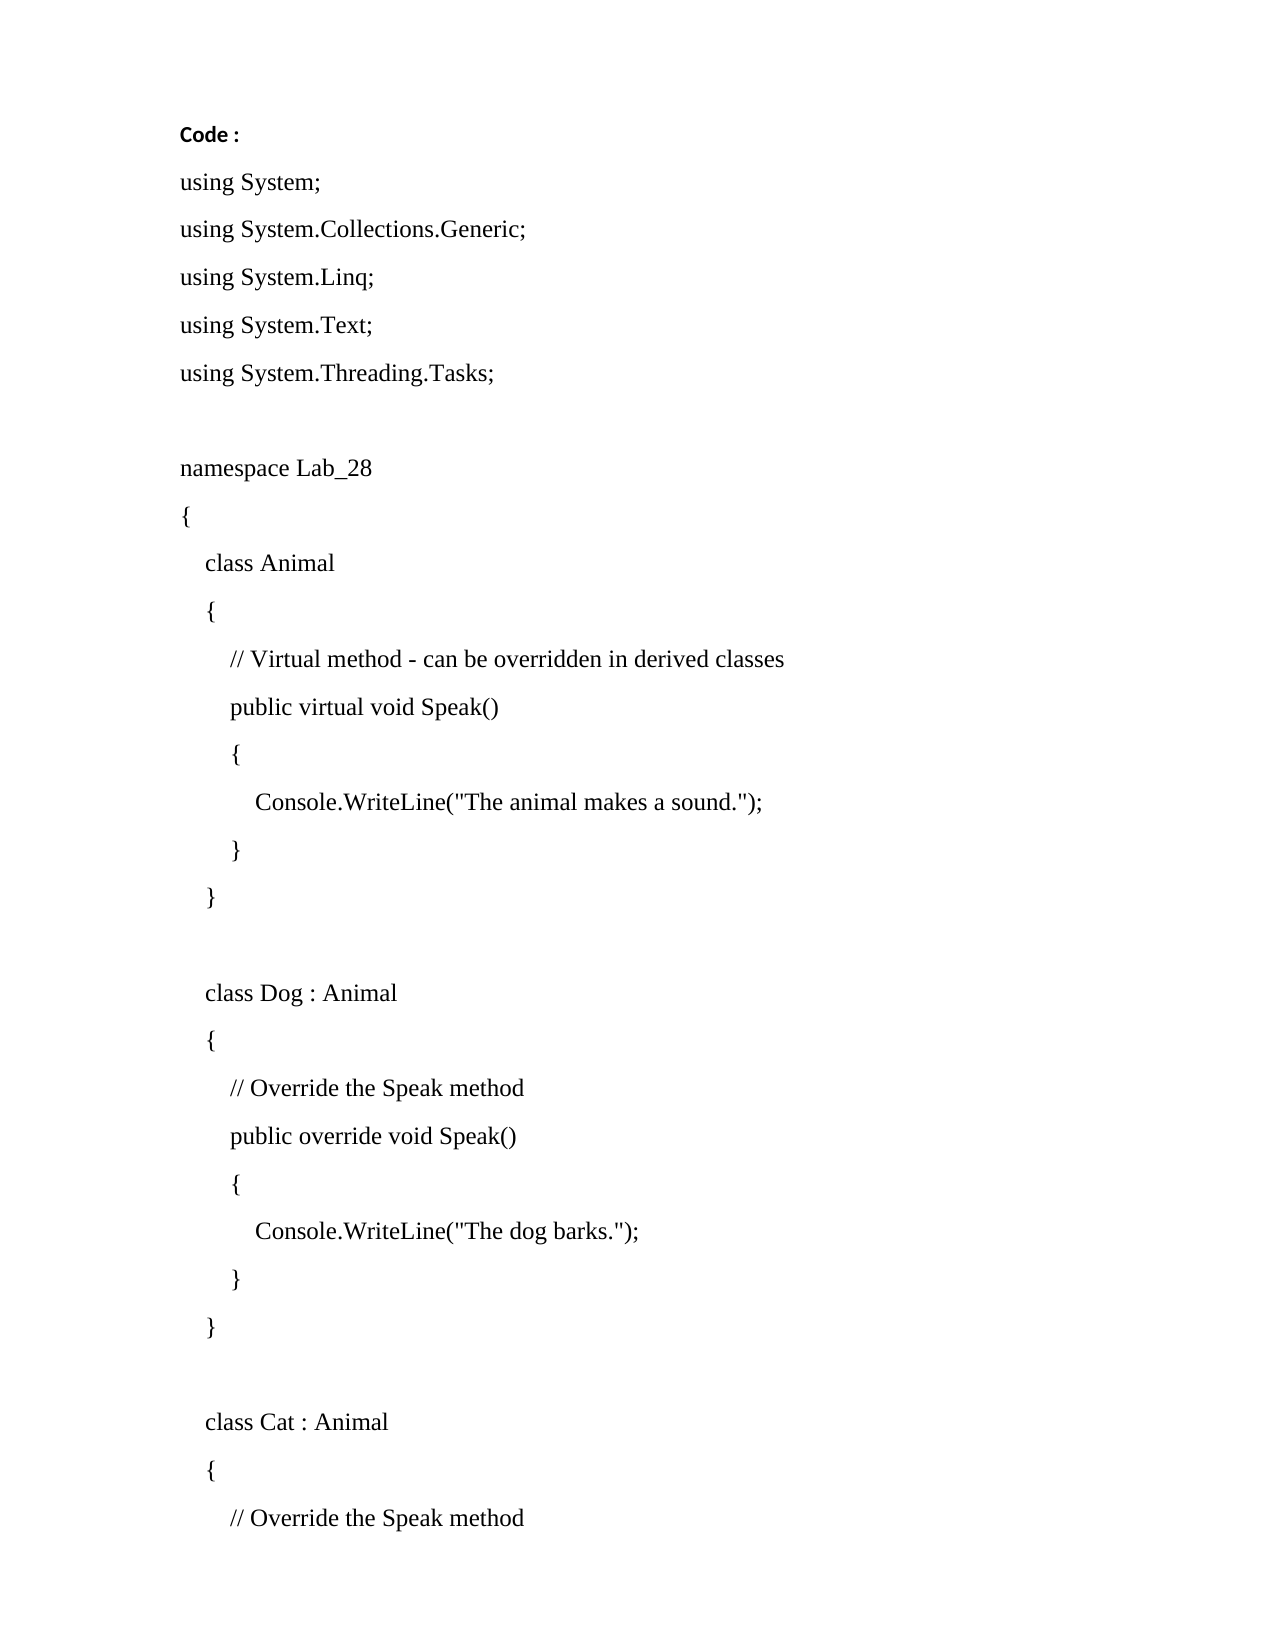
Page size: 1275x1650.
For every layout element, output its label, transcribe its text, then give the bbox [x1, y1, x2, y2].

text using System.Threading.Tasks; [180, 358, 1125, 386]
text Console.WriteLine("The animal makes a sound."); [180, 787, 1125, 816]
text { [180, 739, 1125, 768]
text } [180, 882, 1125, 911]
text Console.WriteLine("The dog barks."); [180, 1216, 1125, 1245]
text class Dog : Animal [180, 978, 1125, 1007]
text class Animal [180, 548, 1125, 577]
text { [180, 1026, 1125, 1054]
text using System; [180, 167, 1125, 196]
text namespace Lab_28 [180, 453, 1125, 482]
text } [180, 835, 1125, 863]
text // Override the Speak method [180, 1503, 1125, 1531]
text class Cat : Animal [180, 1407, 1125, 1436]
text { [180, 1455, 1125, 1484]
text using System.Linq; [180, 262, 1125, 291]
text using System.Text; [180, 310, 1125, 339]
text Code : [180, 120, 1125, 148]
text // Override the Speak method [180, 1073, 1125, 1102]
text } [180, 1264, 1125, 1293]
text } [180, 1312, 1125, 1341]
text using System.Collections.Generic; [180, 214, 1125, 243]
text { [180, 1169, 1125, 1197]
text // Virtual method - can be overridden in derived classes [180, 644, 1125, 673]
text { [180, 596, 1125, 625]
text public virtual void Speak() [180, 692, 1125, 720]
text { [180, 501, 1125, 529]
text public override void Speak() [180, 1121, 1125, 1150]
